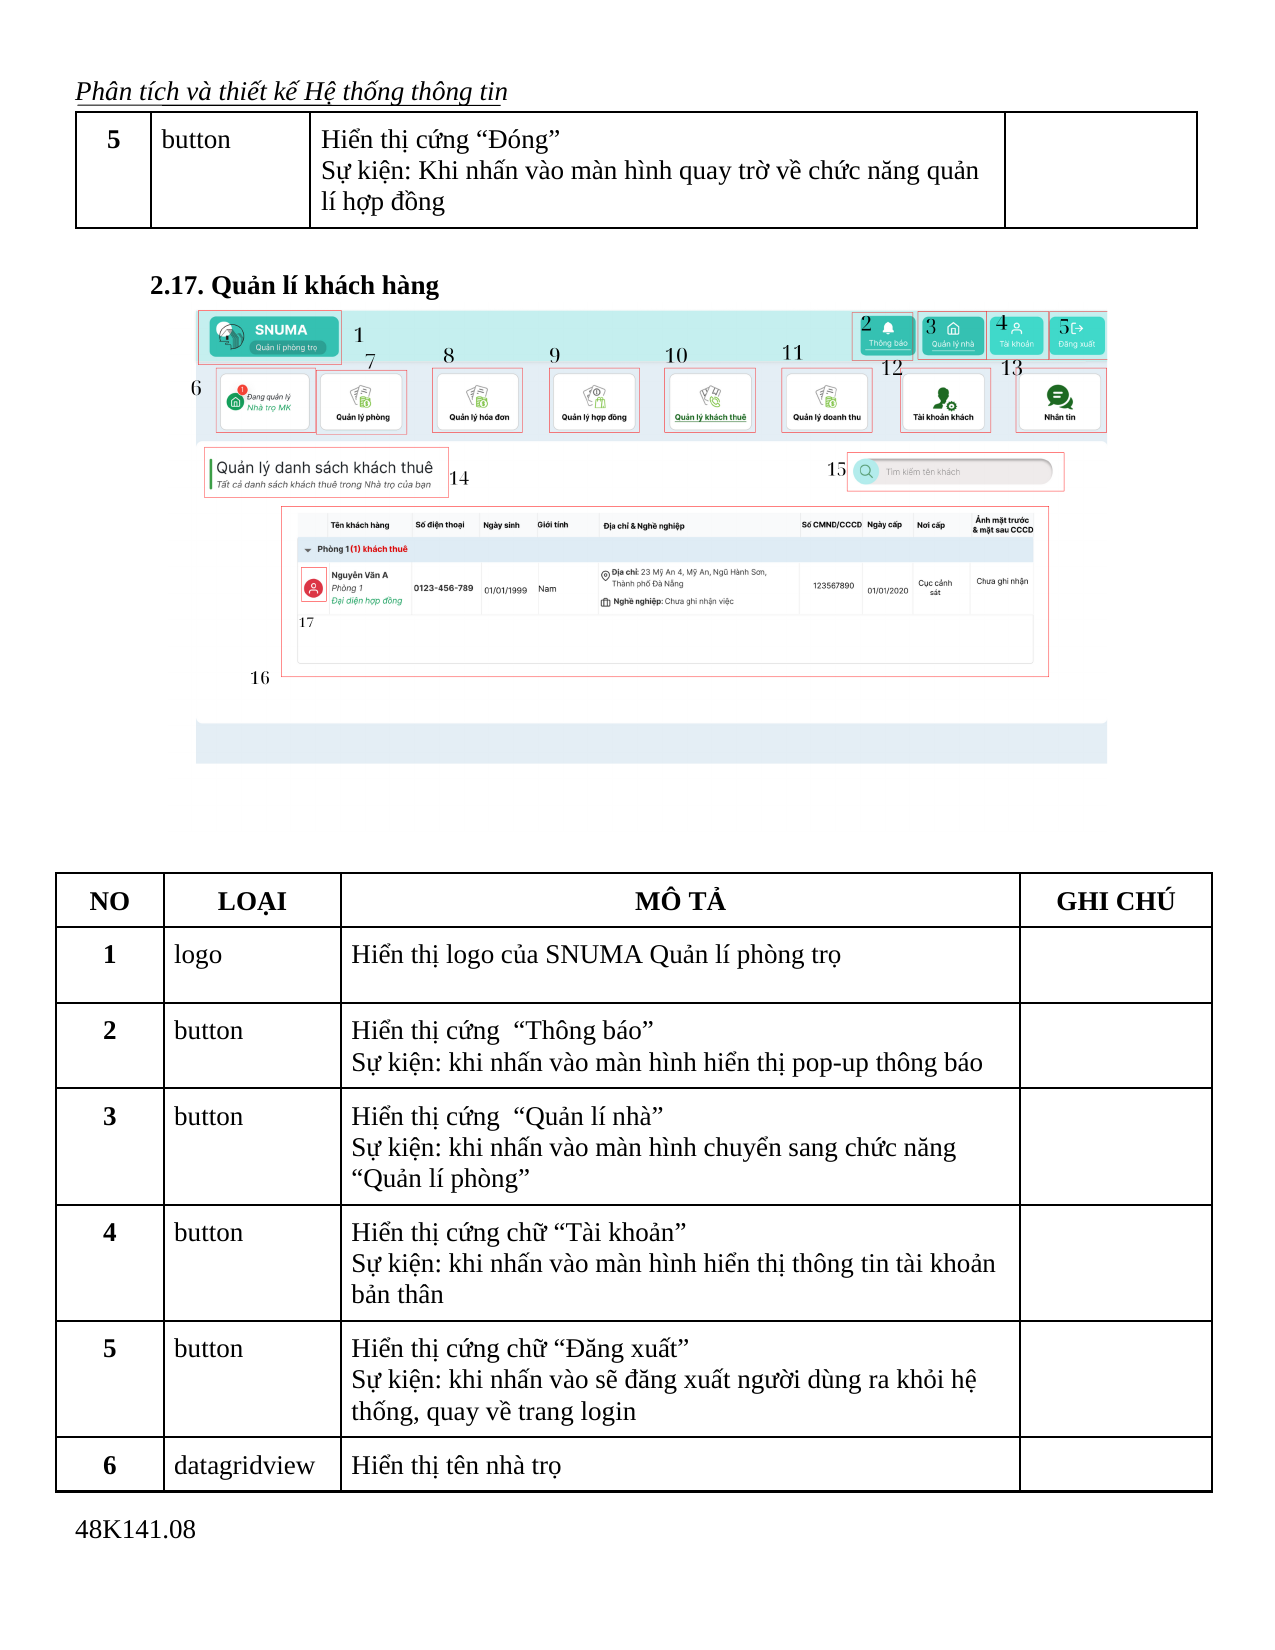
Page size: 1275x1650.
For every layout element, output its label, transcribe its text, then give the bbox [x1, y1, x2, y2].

table_header LOẠI [165, 874, 340, 926]
table_cell [1021, 928, 1211, 1002]
table_header NO [57, 874, 163, 926]
table_cell datagridview [165, 1438, 340, 1490]
table_header GHI CHÚ [1021, 874, 1211, 926]
table_cell Hiển thị tên nhà trọ [342, 1438, 1019, 1490]
picture [167, 302, 1108, 832]
table_cell 2 [57, 1004, 163, 1087]
table_cell 4 [57, 1206, 163, 1320]
table_cell [1021, 1322, 1211, 1436]
table_cell Hiển thị cứng chữ “Tài khoản” Sự kiện: khi nhấn vào màn hình hiển thị thông tin tài khoản bản thân [342, 1206, 1019, 1320]
table_cell Hiển thị cứng chữ “Đăng xuất” Sự kiện: khi nhấn vào sẽ đăng xuất người dùng ra khỏi hệ thống, quay về trang login [342, 1322, 1019, 1436]
table_cell 1 [57, 928, 163, 1002]
table_cell 5 [57, 1322, 163, 1436]
table_cell button [165, 1004, 340, 1087]
subtitle 2.17. Quản lí khách hàng [150, 269, 1200, 300]
table_cell logo [165, 928, 340, 1002]
table_cell button [165, 1206, 340, 1320]
table_header MÔ TẢ [342, 874, 1019, 926]
table_cell 3 [57, 1089, 163, 1203]
table_cell [1021, 1438, 1211, 1490]
table_cell button [152, 113, 309, 227]
table_cell [1021, 1004, 1211, 1087]
table_cell 5 [77, 113, 150, 227]
table_cell Hiển thị cứng “Quản lí nhà” Sự kiện: khi nhấn vào màn hình chuyển sang chức năng “Quản lí phòng” [342, 1089, 1019, 1203]
table_cell [1006, 113, 1196, 227]
table_cell Hiển thị logo của SNUMA Quản lí phòng trọ [342, 928, 1019, 1002]
table_cell [1021, 1089, 1211, 1203]
table_cell Hiển thị cứng “Đóng” Sự kiện: Khi nhấn vào màn hình quay trờ về chức năng quản lí hợp đồng [311, 113, 1004, 227]
table_cell Hiển thị cứng “Thông báo” Sự kiện: khi nhấn vào màn hình hiển thị pop-up thông báo [342, 1004, 1019, 1087]
table_cell 6 [57, 1438, 163, 1490]
table_cell button [165, 1089, 340, 1203]
table_cell button [165, 1322, 340, 1436]
table_cell [1021, 1206, 1211, 1320]
